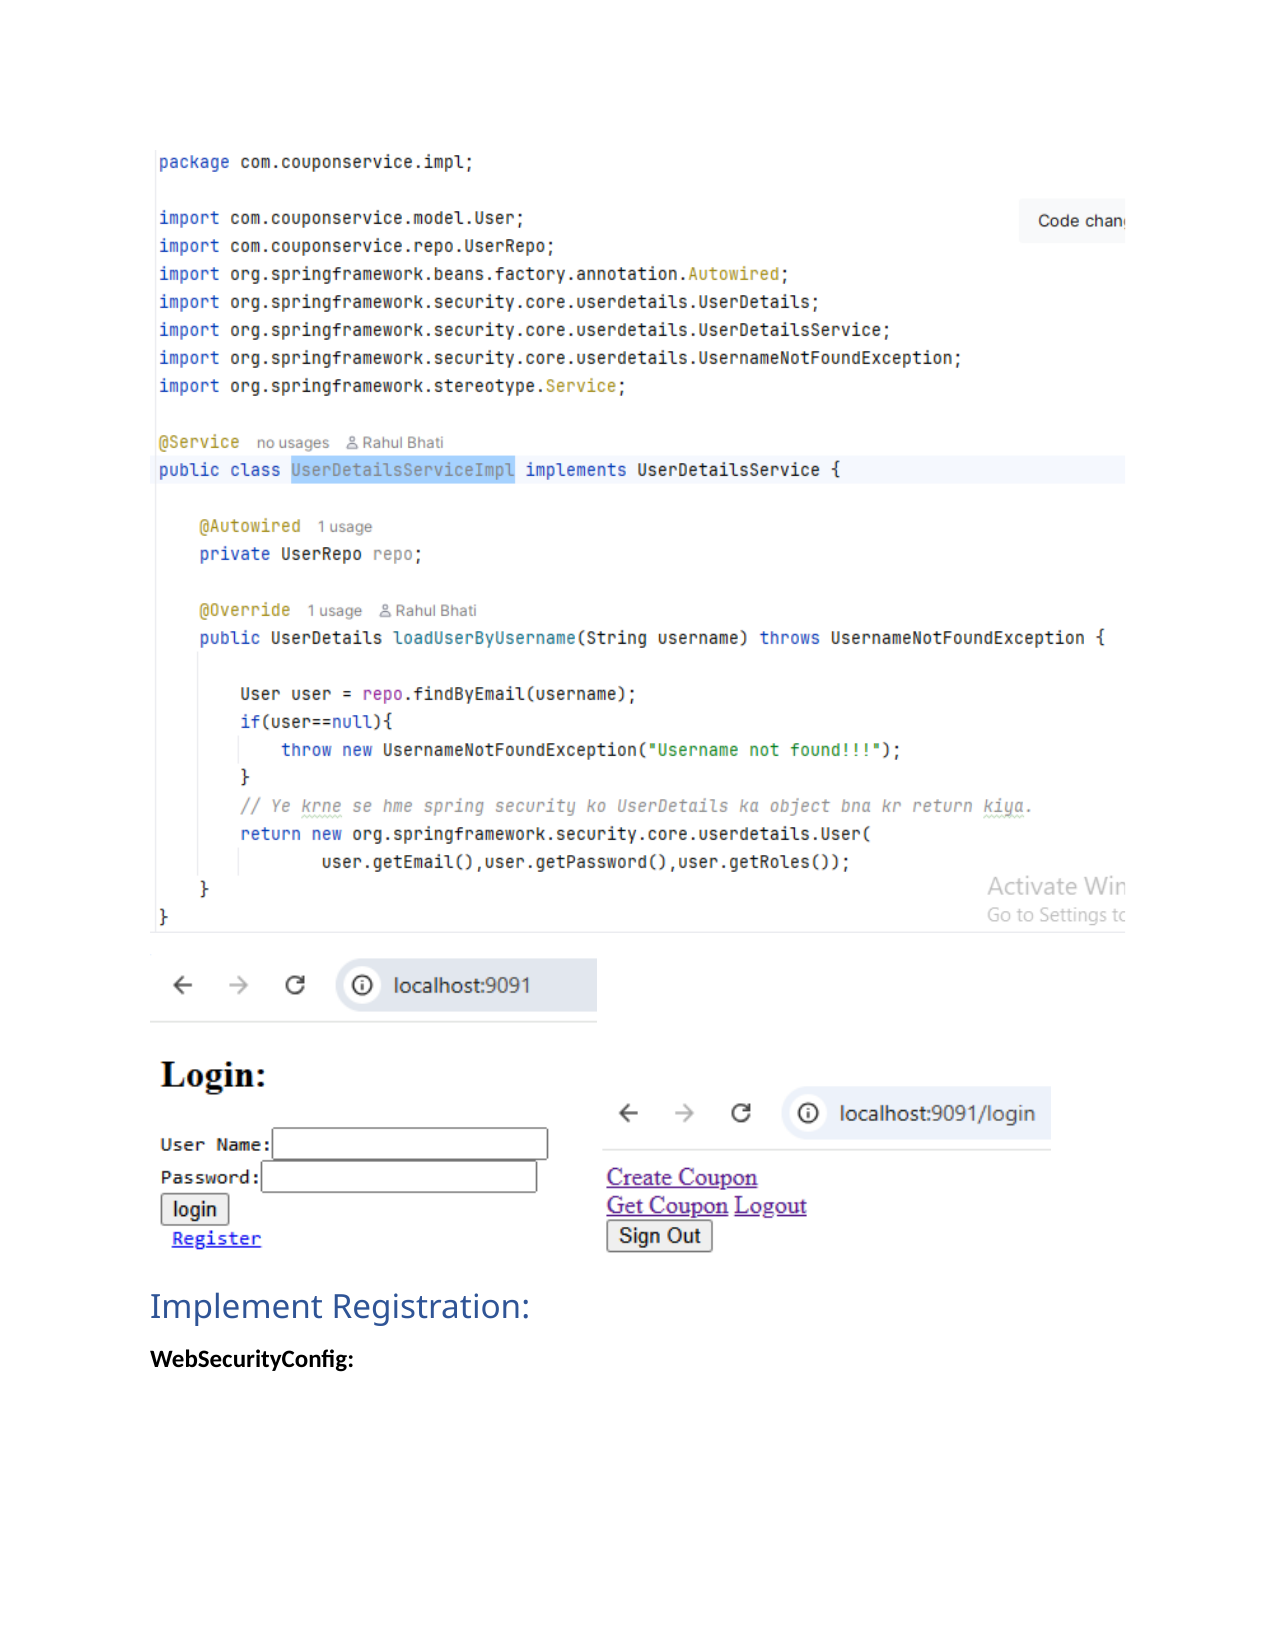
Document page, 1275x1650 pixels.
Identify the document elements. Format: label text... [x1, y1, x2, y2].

picture [150, 150, 1125, 933]
picture [150, 954, 597, 1262]
text WebSecurityConfig: [150, 1344, 1125, 1374]
subtitle Implement Registration: [150, 1283, 1125, 1328]
picture [602, 1085, 1051, 1262]
